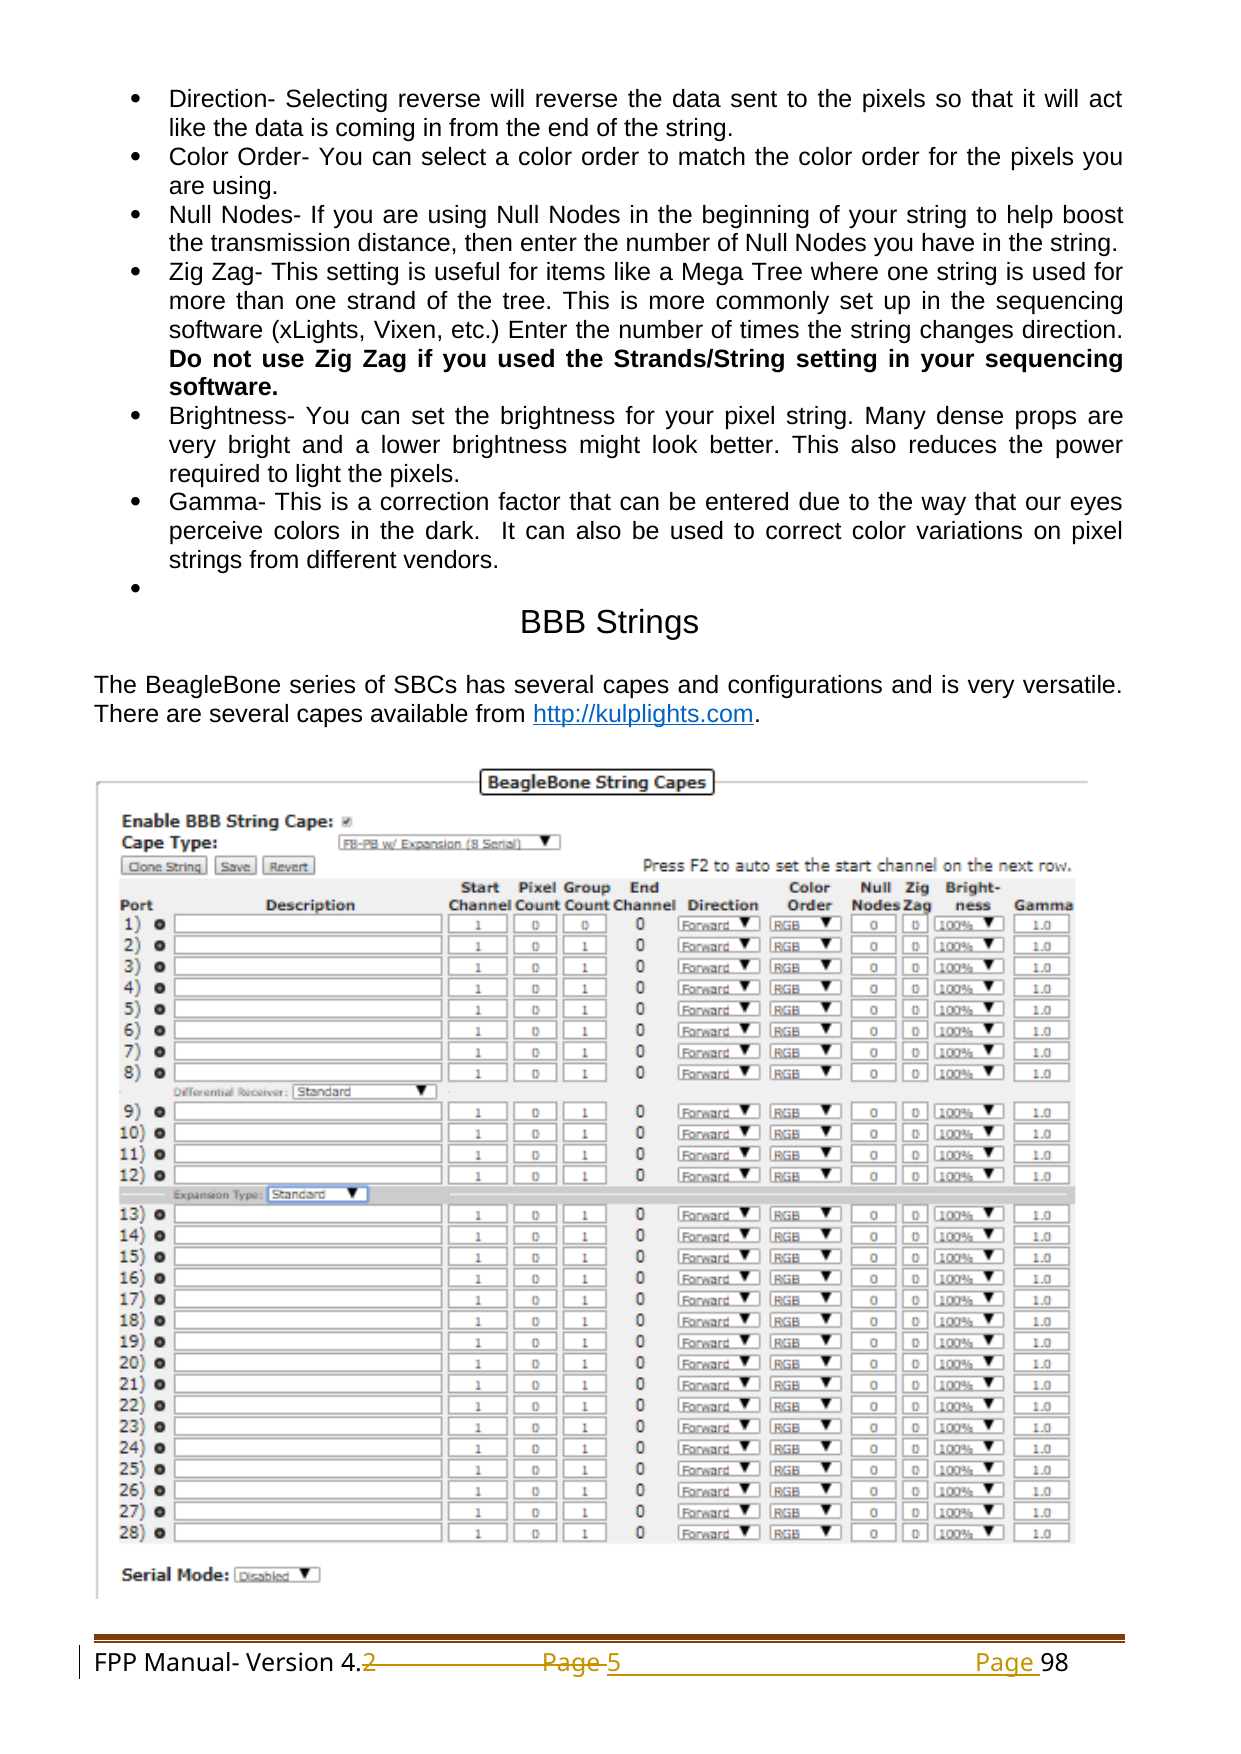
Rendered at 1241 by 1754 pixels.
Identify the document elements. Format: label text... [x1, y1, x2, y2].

list Brightness- You can set the brightness for your pixel string. Many dense props are very bright and a lower brightness might look better. This also reduces the power required to light the pixels. [131, 401, 1125, 487]
subtitle BBB Strings [94, 603, 1125, 641]
list Zig Zag- This setting is useful for items like a Mega Tree where one string is used for more than one strand of the tree. This is more commonly set up in the sequencing software (xLights, Vixen, etc.) Enter the number of times the string changes direction. Do not use Zig Zag if you used the Strands/String setting in your sequencing software. [131, 257, 1125, 401]
list Direction- Selecting reverse will reverse the data sent to the pixels so that it will act like the data is coming in from the end of the string. [131, 84, 1125, 142]
picture [93, 756, 1088, 1599]
list Color Order- You can select a color order to match the color order for the pixels you are using. [131, 142, 1125, 199]
list Null Nodes- If you are using Null Nodes in the beginning of your string to help boost the transmission distance, then enter the number of Null Nodes you have in the string. [131, 199, 1125, 257]
text The BeagleBone series of SBCs has several capes and configurations and is very versatile. There are several capes available from http://kulplights.com. [94, 670, 1125, 727]
list Gamma- This is a correction factor that can be entered due to the way that our eyes perceive colors in the dark. It can also be used to correct color variations on pixel strings from different vendors. [131, 487, 1125, 574]
